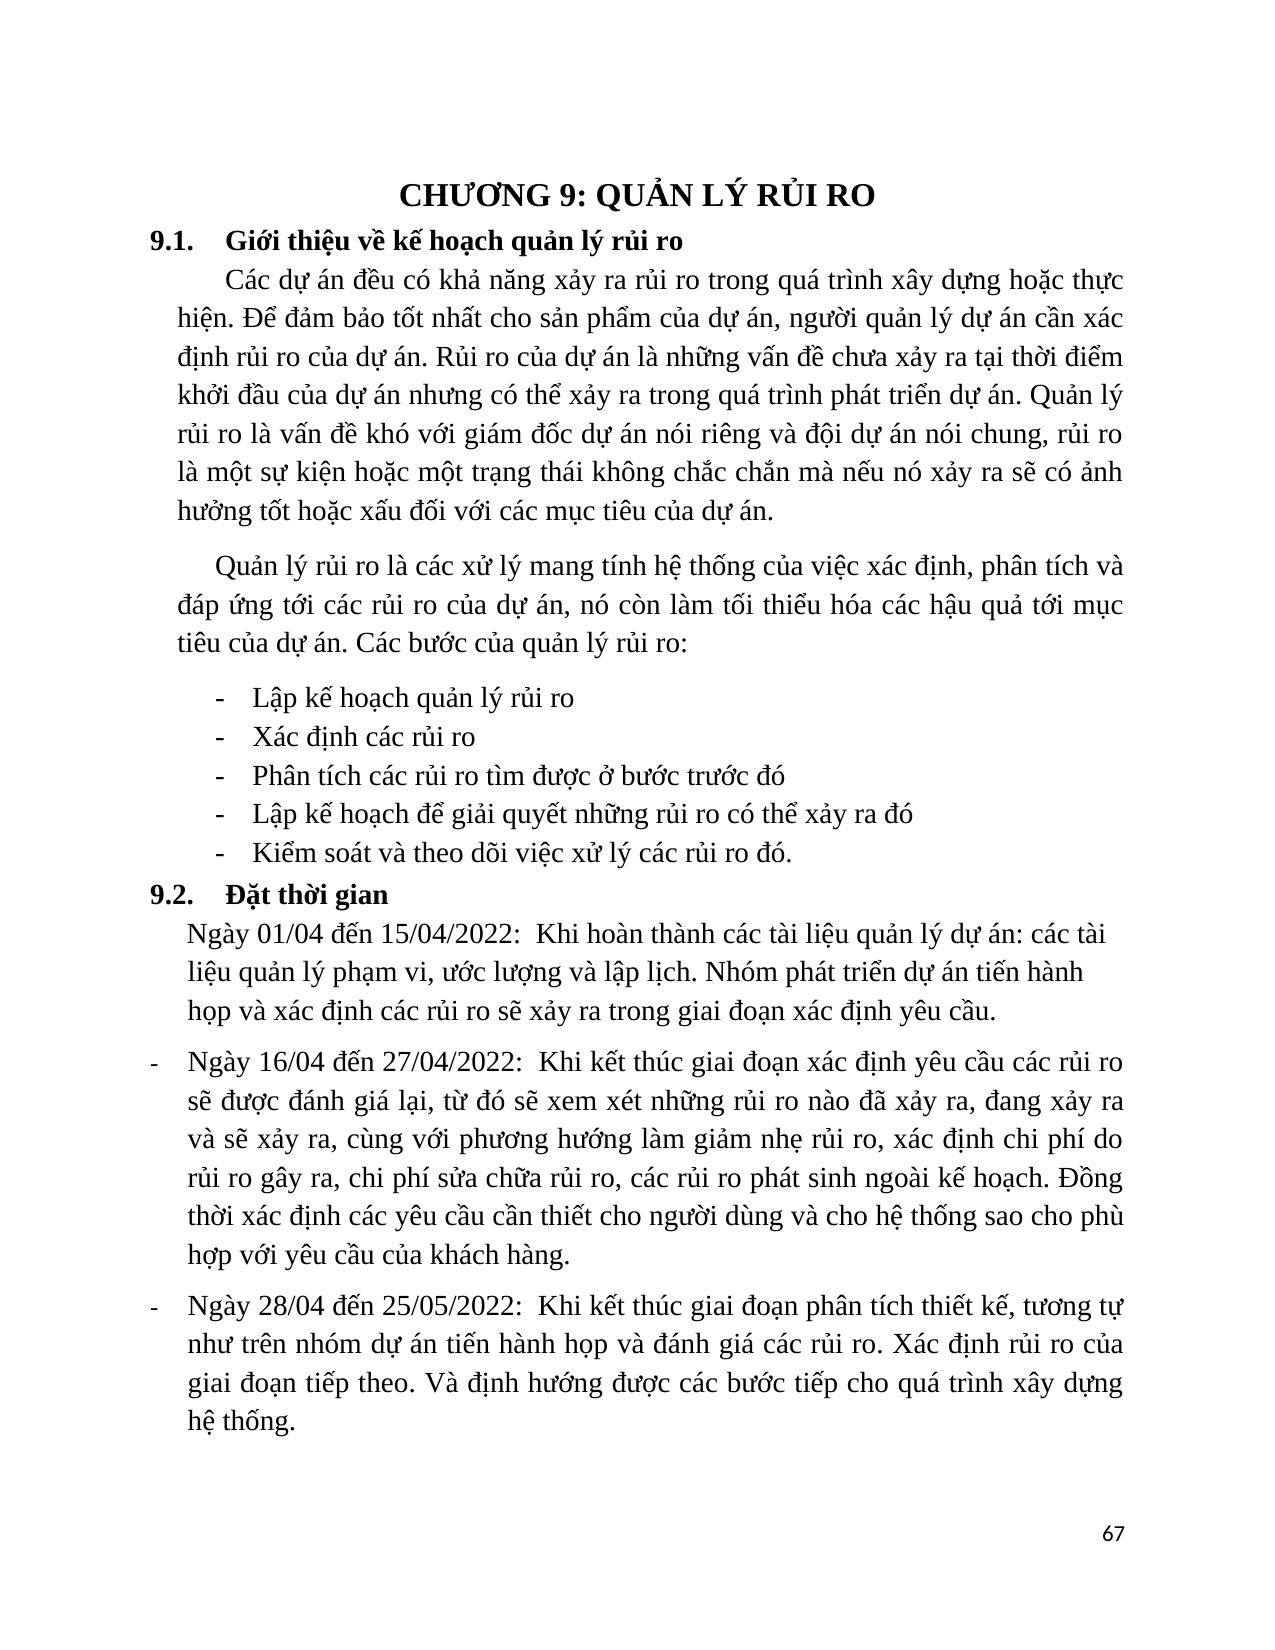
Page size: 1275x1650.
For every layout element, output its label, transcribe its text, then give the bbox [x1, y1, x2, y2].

list Ngày 16/04 đến 27/04/2022: Khi kết thúc giai đoạn xác định yêu cầu các rủi ro sẽ được đánh giá lại, từ đó sẽ xem xét những rủi ro nào đã xảy ra, đang xảy ra và sẽ xảy ra, cùng với phương hướng làm giảm nhẹ rủi ro, xác định chi phí do rủi ro gây ra, chi phí sửa chữa rủi ro, các rủi ro phát sinh ngoài kế hoạch. Đồng thời xác định các yêu cầu cần thiết cho người dùng và cho hệ thống sao cho phù hợp với yêu cầu của khách hàng. [150, 1044, 1125, 1270]
text Ngày 01/04 đến 15/04/2022: Khi hoàn thành các tài liệu quản lý dự án: các tài liệu quản lý phạm vi, ước lượng và lập lịch. Nhóm phát triển dự án tiến hành họp và xác định các rủi ro sẽ xảy ra trong giai đoạn xác định yêu cầu. [150, 916, 1125, 1027]
subtitle 9.1. Giới thiệu về kế hoạch quản lý rủi ro [150, 223, 1125, 257]
list Ngày 28/04 đến 25/05/2022: Khi kết thúc giai đoạn phân tích thiết kế, tương tự như trên nhóm dự án tiến hành họp và đánh giá các rủi ro. Xác định rủi ro của giai đoạn tiếp theo. Và định hướng được các bước tiếp cho quá trình xây dựng hệ thống. [150, 1288, 1125, 1437]
subtitle CHƯƠNG 9: QUẢN LÝ RỦI RO [150, 175, 1125, 213]
subtitle 9.2. Đặt thời gian [150, 877, 1125, 911]
list Lập kế hoạch để giải quyết những rủi ro có thể xảy ra đó [215, 796, 1125, 830]
text Các dự án đều có khả năng xảy ra rủi ro trong quá trình xây dựng hoặc thực hiện. Để đảm bảo tốt nhất cho sản phẩm của dự án, người quản lý dự án cần xác định rủi ro của dự án. Rủi ro của dự án là những vấn đề chưa xảy ra tại thời điểm khởi đầu của dự án nhưng có thể xảy ra trong quá trình phát triển dự án. Quản lý rủi ro là vấn đề khó với giám đốc dự án nói riêng và đội dự án nói chung, rủi ro là một sự kiện hoặc một trạng thái không chắc chắn mà nếu nó xảy ra sẽ có ảnh hưởng tốt hoặc xấu đối với các mục tiêu của dự án. [177, 262, 1125, 527]
list Kiểm soát và theo dõi việc xử lý các rủi ro đó. [215, 835, 1125, 868]
text Quản lý rủi ro là các xử lý mang tính hệ thống của việc xác định, phân tích và đáp ứng tới các rủi ro của dự án, nó còn làm tối thiểu hóa các hậu quả tới mục tiêu của dự án. Các bước của quản lý rủi ro: [177, 548, 1125, 659]
list Lập kế hoạch quản lý rủi ro [215, 681, 1125, 714]
list Phân tích các rủi ro tìm được ở bước trước đó [215, 758, 1125, 791]
list Xác định các rủi ro [215, 719, 1125, 753]
